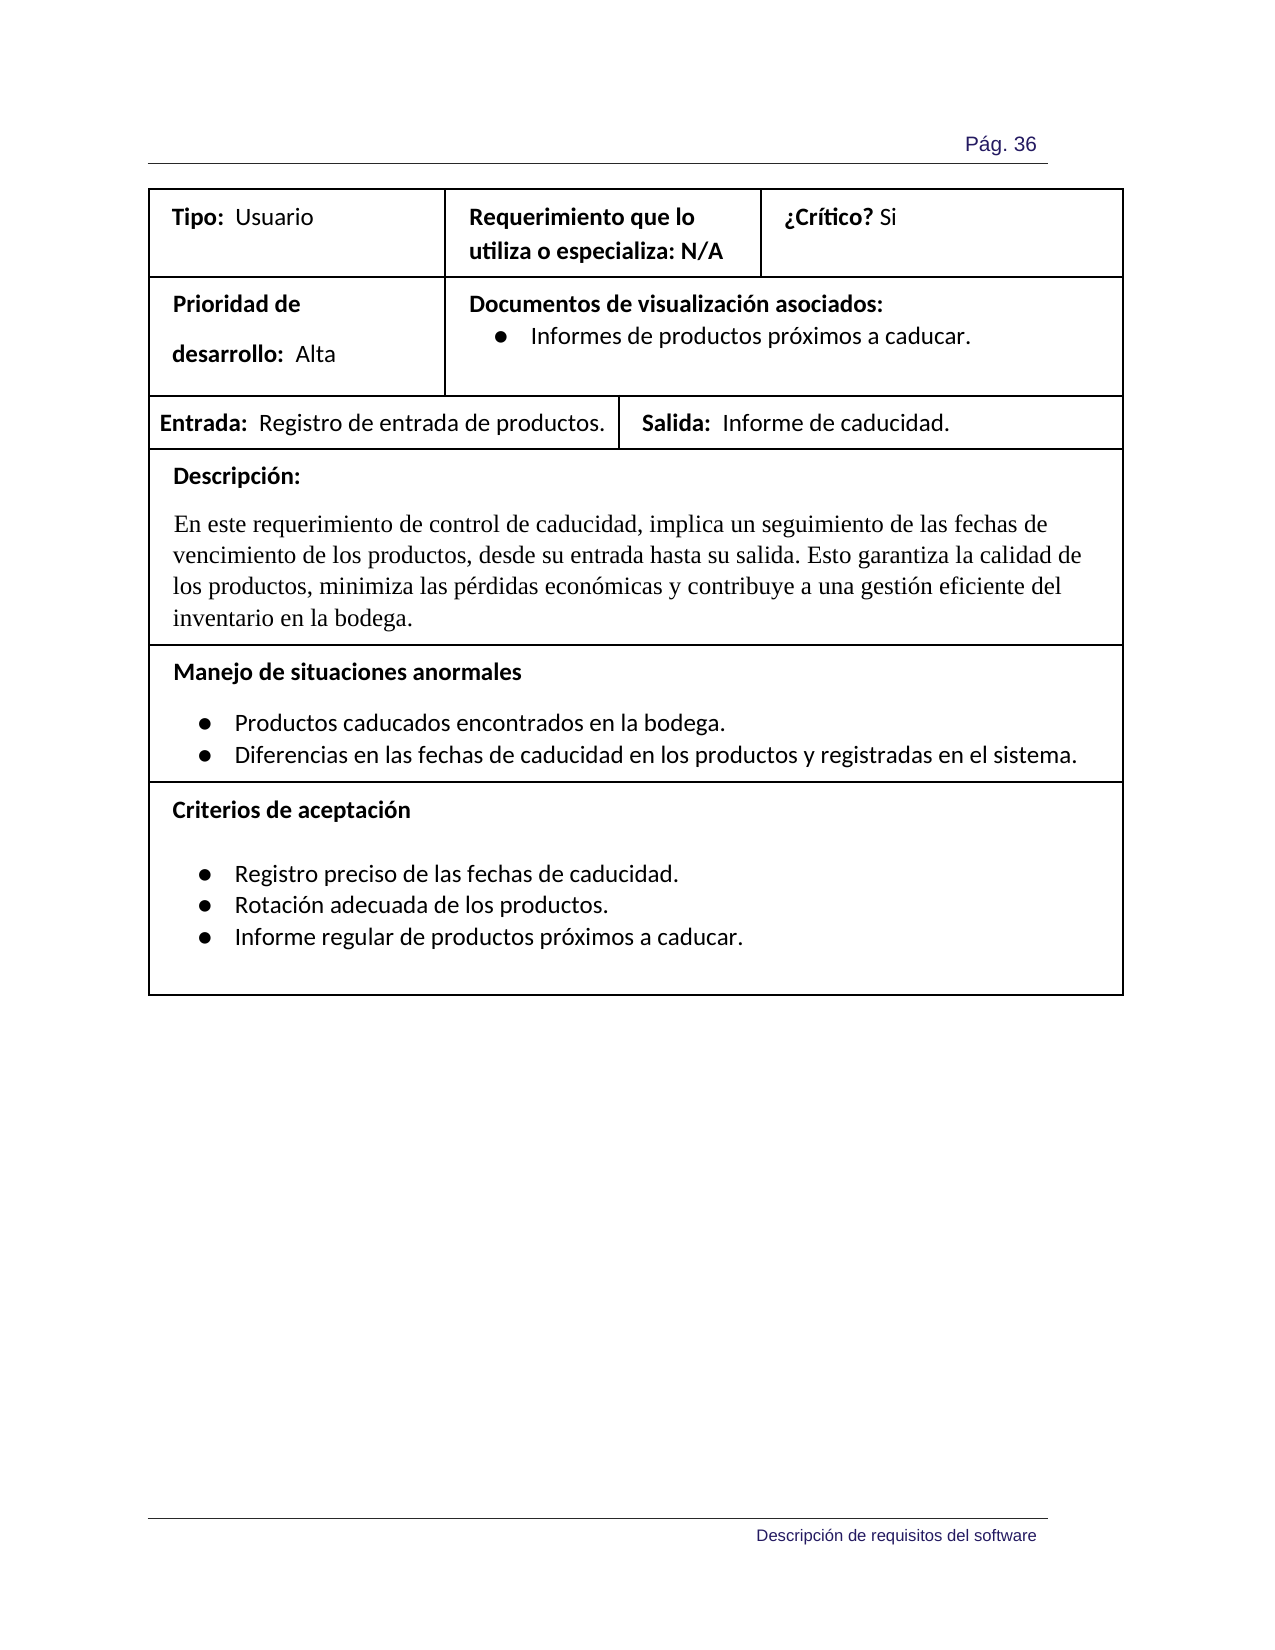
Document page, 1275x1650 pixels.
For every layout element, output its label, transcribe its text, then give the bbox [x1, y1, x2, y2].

table_cell Descripción: En este requerimiento de control de caducidad, implica un seguimiento de las fechas de vencimiento de los productos, desde su entrada hasta su salida. Esto garantiza la calidad de los productos, minimiza las pérdidas económicas y contribuye a una gestión eficiente del inventario en la bodega. [150, 450, 1122, 644]
table_cell Entrada: Registro de entrada de productos. [150, 397, 618, 448]
table_cell ¿Crítico? Si [762, 190, 1122, 276]
table_cell Tipo: Usuario [150, 190, 444, 276]
table_cell Requerimiento que lo utiliza o especializa: N/A [446, 190, 760, 276]
table_cell Criterios de aceptación Registro preciso de las fechas de caducidad. Rotación adecuada de los productos. Informe regular de productos próximos a caducar. [150, 783, 1122, 994]
table_cell Documentos de visualización asociados: Informes de productos próximos a caducar. [446, 278, 1122, 394]
table_cell Manejo de situaciones anormales Productos caducados encontrados en la bodega. Diferencias en las fechas de caducidad en los productos y registradas en el sistema. [150, 646, 1122, 781]
table_cell Prioridad de desarrollo: Alta [150, 278, 444, 394]
table_cell Salida: Informe de caducidad. [620, 397, 1122, 448]
